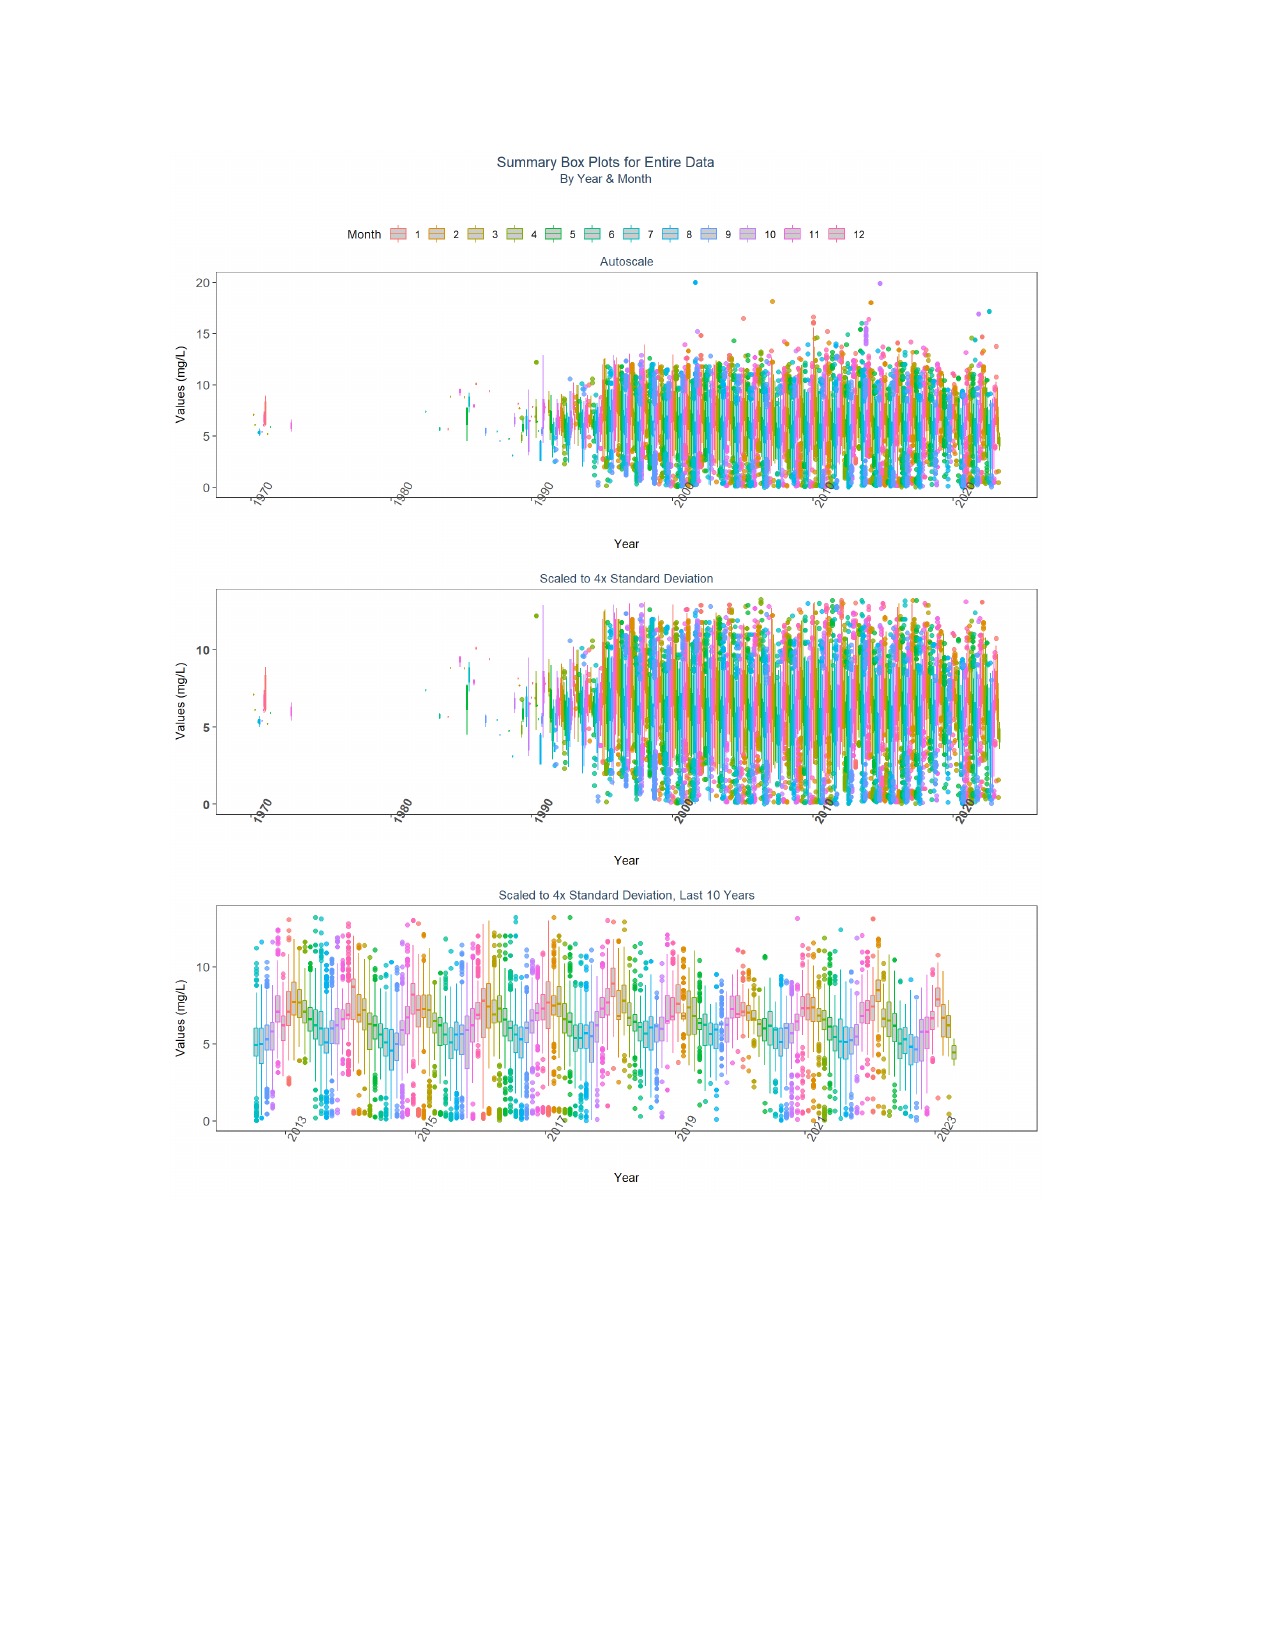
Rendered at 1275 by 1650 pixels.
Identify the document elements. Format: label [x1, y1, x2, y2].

picture [168, 150, 1044, 1200]
